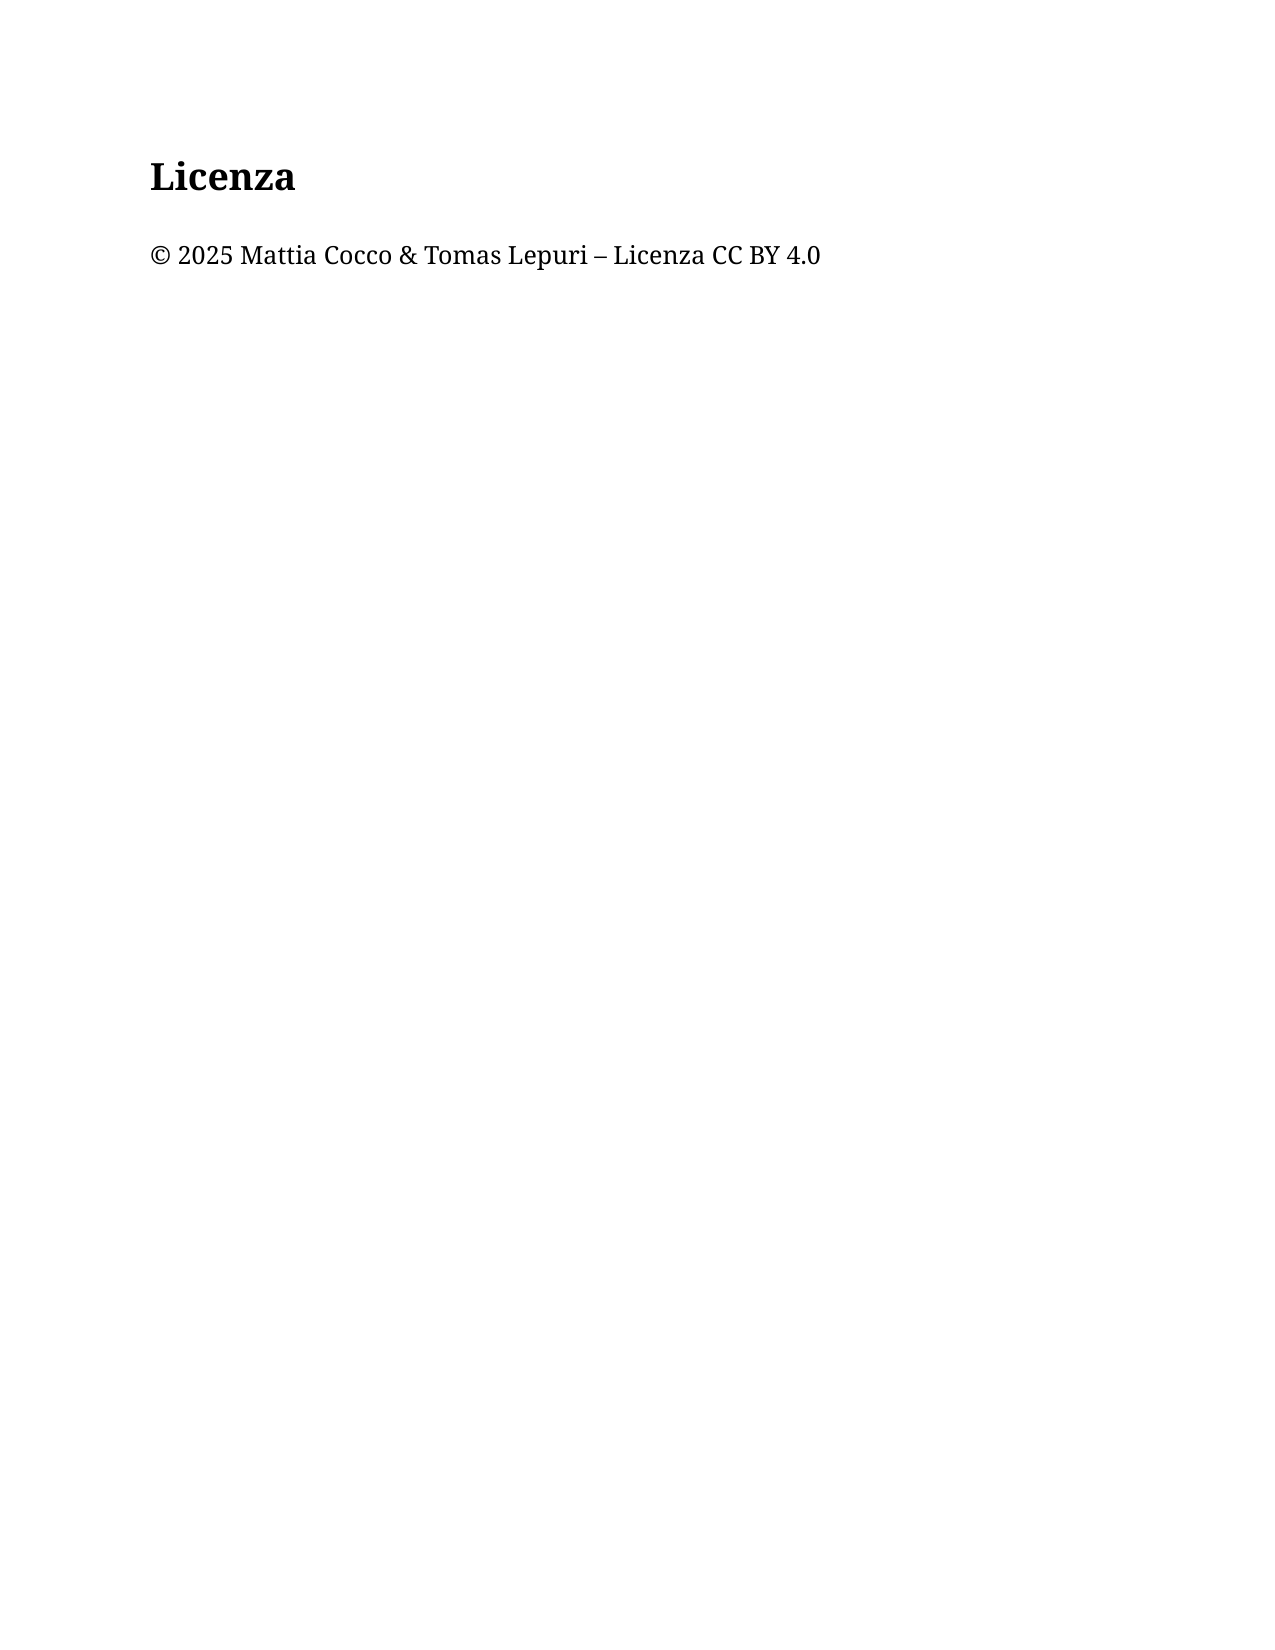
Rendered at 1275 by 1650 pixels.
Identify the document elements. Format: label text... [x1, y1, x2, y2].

subtitle Licenza [150, 150, 1125, 201]
text © 2025 Mattia Cocco & Tomas Lepuri – Licenza CC BY 4.0 [150, 238, 1125, 272]
